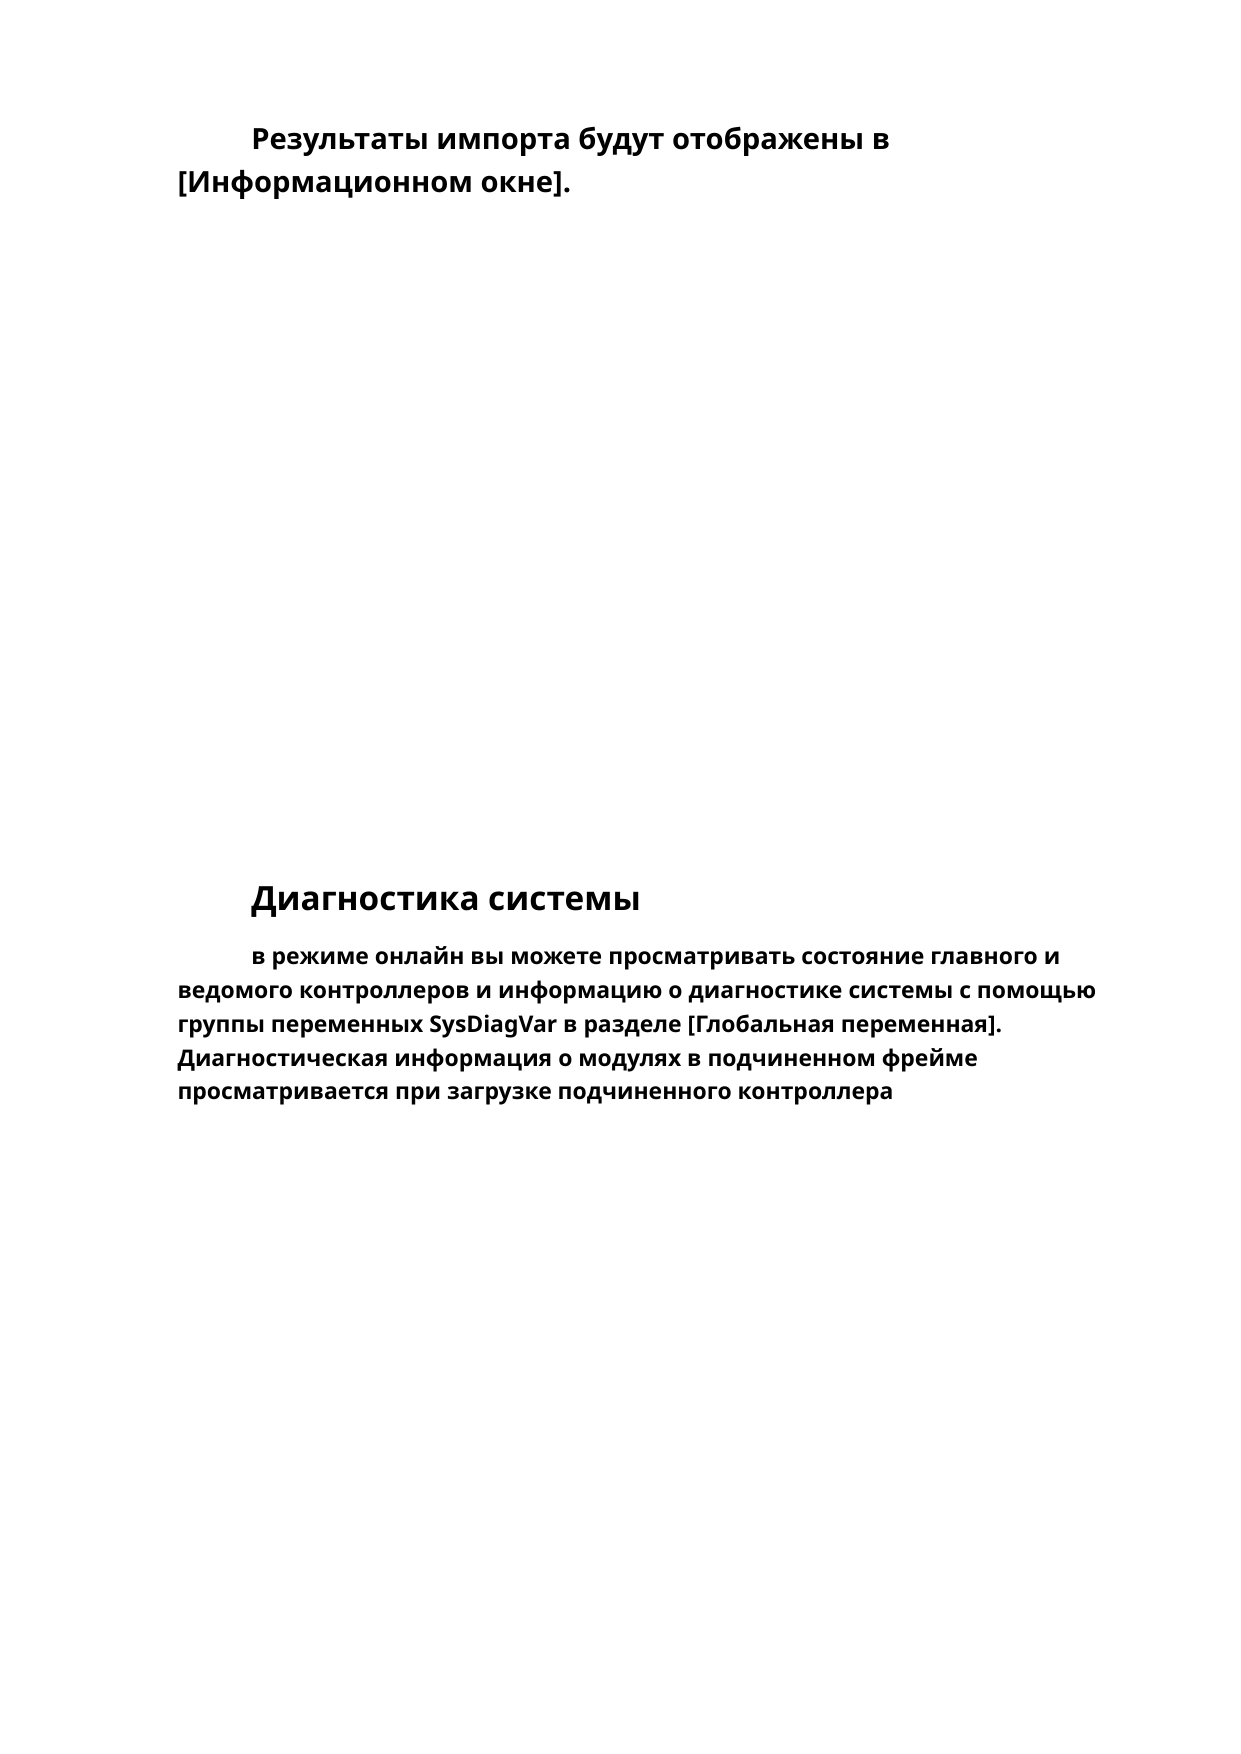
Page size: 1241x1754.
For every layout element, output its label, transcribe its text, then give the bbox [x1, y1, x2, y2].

text Результаты импорта будут отображены в [Информационном окне]. [177, 118, 1152, 201]
text в режиме онлайн вы можете просматривать состояние главного и ведомого контроллеров и информацию о диагностике системы с помощью группы переменных SysDiagVar в разделе [Глобальная переменная]. Диагностическая информация о модулях в подчиненном фрейме просматривается при загрузке подчиненного контроллера [177, 940, 1152, 1107]
text Диагностика системы [177, 875, 1152, 920]
